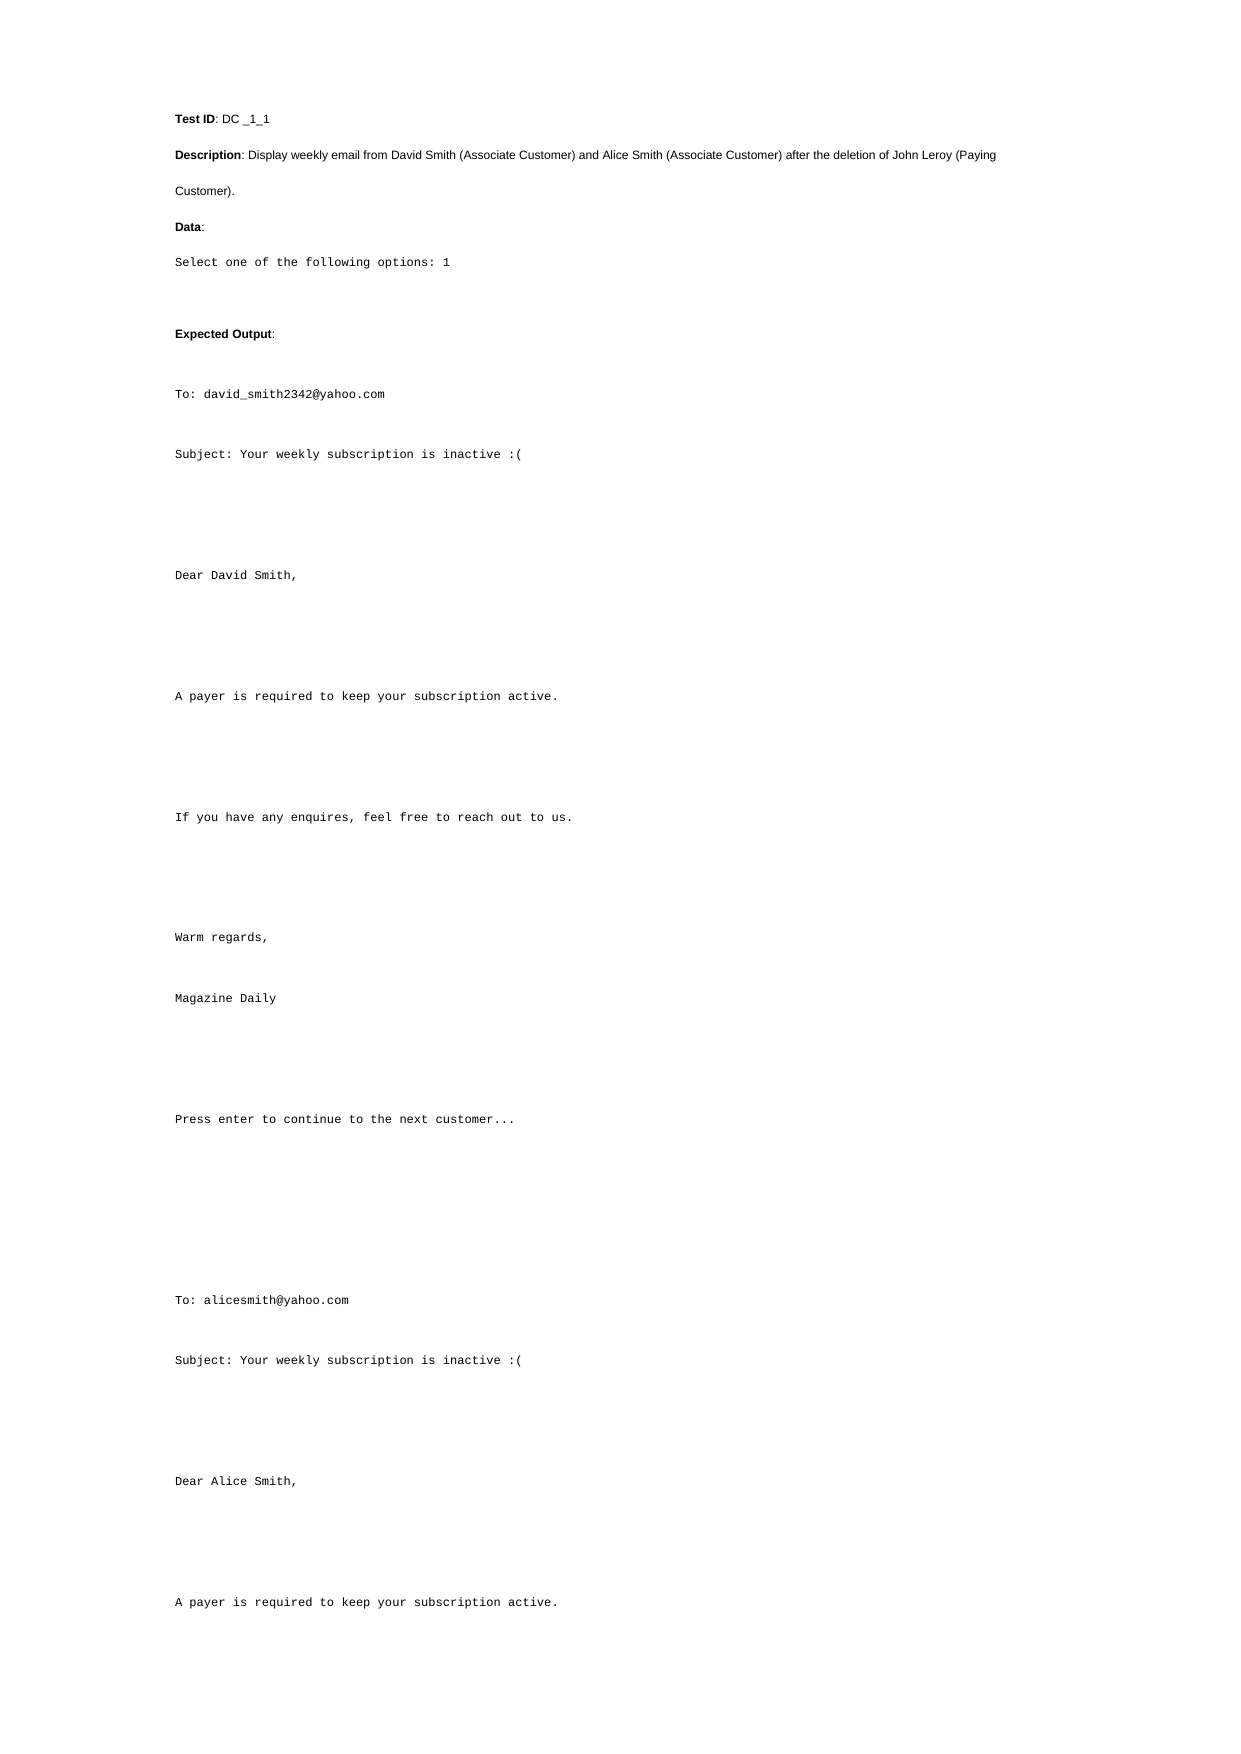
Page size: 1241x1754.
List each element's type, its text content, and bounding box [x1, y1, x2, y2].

text Select one of the following options: 1 [175, 246, 1050, 270]
text To: alicesmith@yahoo.com [175, 1284, 1050, 1308]
text Subject: Your weekly subscription is inactive :( [175, 1345, 1050, 1368]
text If you have any enquires, feel free to reach out to us. [175, 801, 1050, 824]
text Description: Display weekly email from David Smith (Associate Customer) and Alice Smith (Associate Customer) after the deletion of John Leroy (Paying Customer). [175, 138, 1050, 198]
text Test ID: DC _1_1 [175, 102, 1050, 126]
text Magazine Daily [175, 982, 1050, 1006]
text Dear David Smith, [175, 559, 1050, 583]
text A payer is required to keep your subscription active. [175, 680, 1050, 704]
text Press enter to continue to the next customer... [175, 1103, 1050, 1127]
text Expected Output: [175, 281, 1050, 341]
text To: david_smith2342@yahoo.com [175, 378, 1050, 402]
text Warm regards, [175, 922, 1050, 945]
text Dear Alice Smith, [175, 1466, 1050, 1489]
text Data: [175, 210, 1050, 234]
text Subject: Your weekly subscription is inactive :( [175, 438, 1050, 462]
text A payer is required to keep your subscription active. [175, 1586, 1050, 1610]
